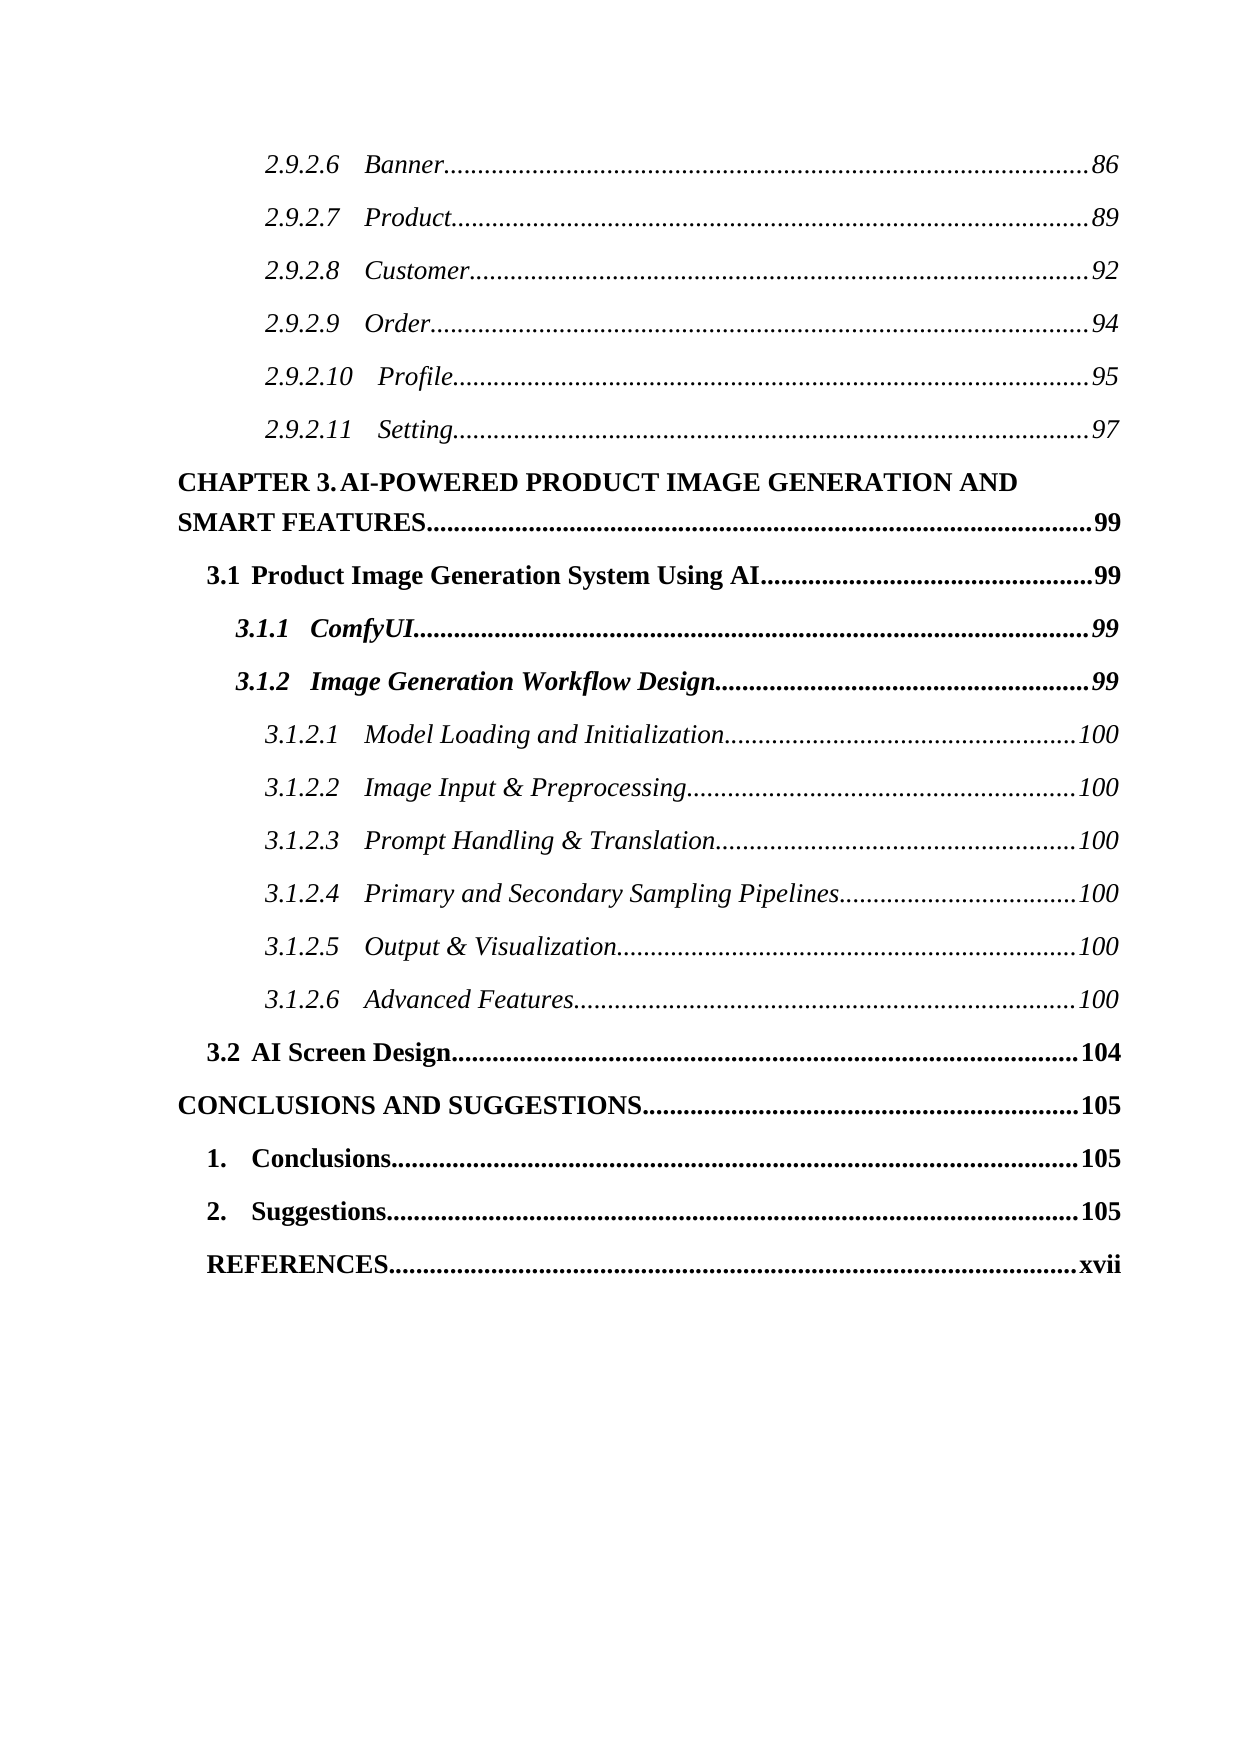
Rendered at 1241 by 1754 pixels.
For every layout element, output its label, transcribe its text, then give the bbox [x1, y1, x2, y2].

text 3.1 Product Image Generation System Using AI 99 [206, 559, 1122, 590]
text REFERENCES xvii [206, 1248, 1122, 1279]
text 2.9.2.9 Order 94 [265, 307, 1122, 338]
text 3.1.2 Image Generation Workflow Design 99 [236, 665, 1122, 696]
text 3.1.2.1 Model Loading and Initialization 100 [265, 718, 1122, 749]
text 3.1.2.3 Prompt Handling & Translation 100 [265, 824, 1122, 855]
text 3.1.2.4 Primary and Secondary Sampling Pipelines 100 [265, 877, 1122, 908]
text 2.9.2.7 Product 89 [265, 201, 1122, 232]
text CHAPTER 3. AI-POWERED PRODUCT IMAGE GENERATION AND SMART FEATURES 99 [177, 466, 1122, 537]
text 3.1.2.2 Image Input & Preprocessing 100 [265, 771, 1122, 802]
text 3.1.2.5 Output & Visualization 100 [265, 930, 1122, 961]
text 3.2 AI Screen Design 104 [206, 1036, 1122, 1067]
text 2.9.2.11 Setting 97 [265, 413, 1122, 444]
text 2.9.2.10 Profile 95 [265, 360, 1122, 391]
text 2.9.2.6 Banner 86 [265, 148, 1122, 179]
text 2. Suggestions 105 [206, 1195, 1122, 1226]
text 3.1.1 ComfyUI 99 [236, 612, 1122, 643]
text 1. Conclusions 105 [206, 1142, 1122, 1173]
text CONCLUSIONS AND SUGGESTIONS 105 [177, 1089, 1122, 1121]
text 2.9.2.8 Customer 92 [265, 254, 1122, 285]
text 3.1.2.6 Advanced Features 100 [265, 983, 1122, 1014]
